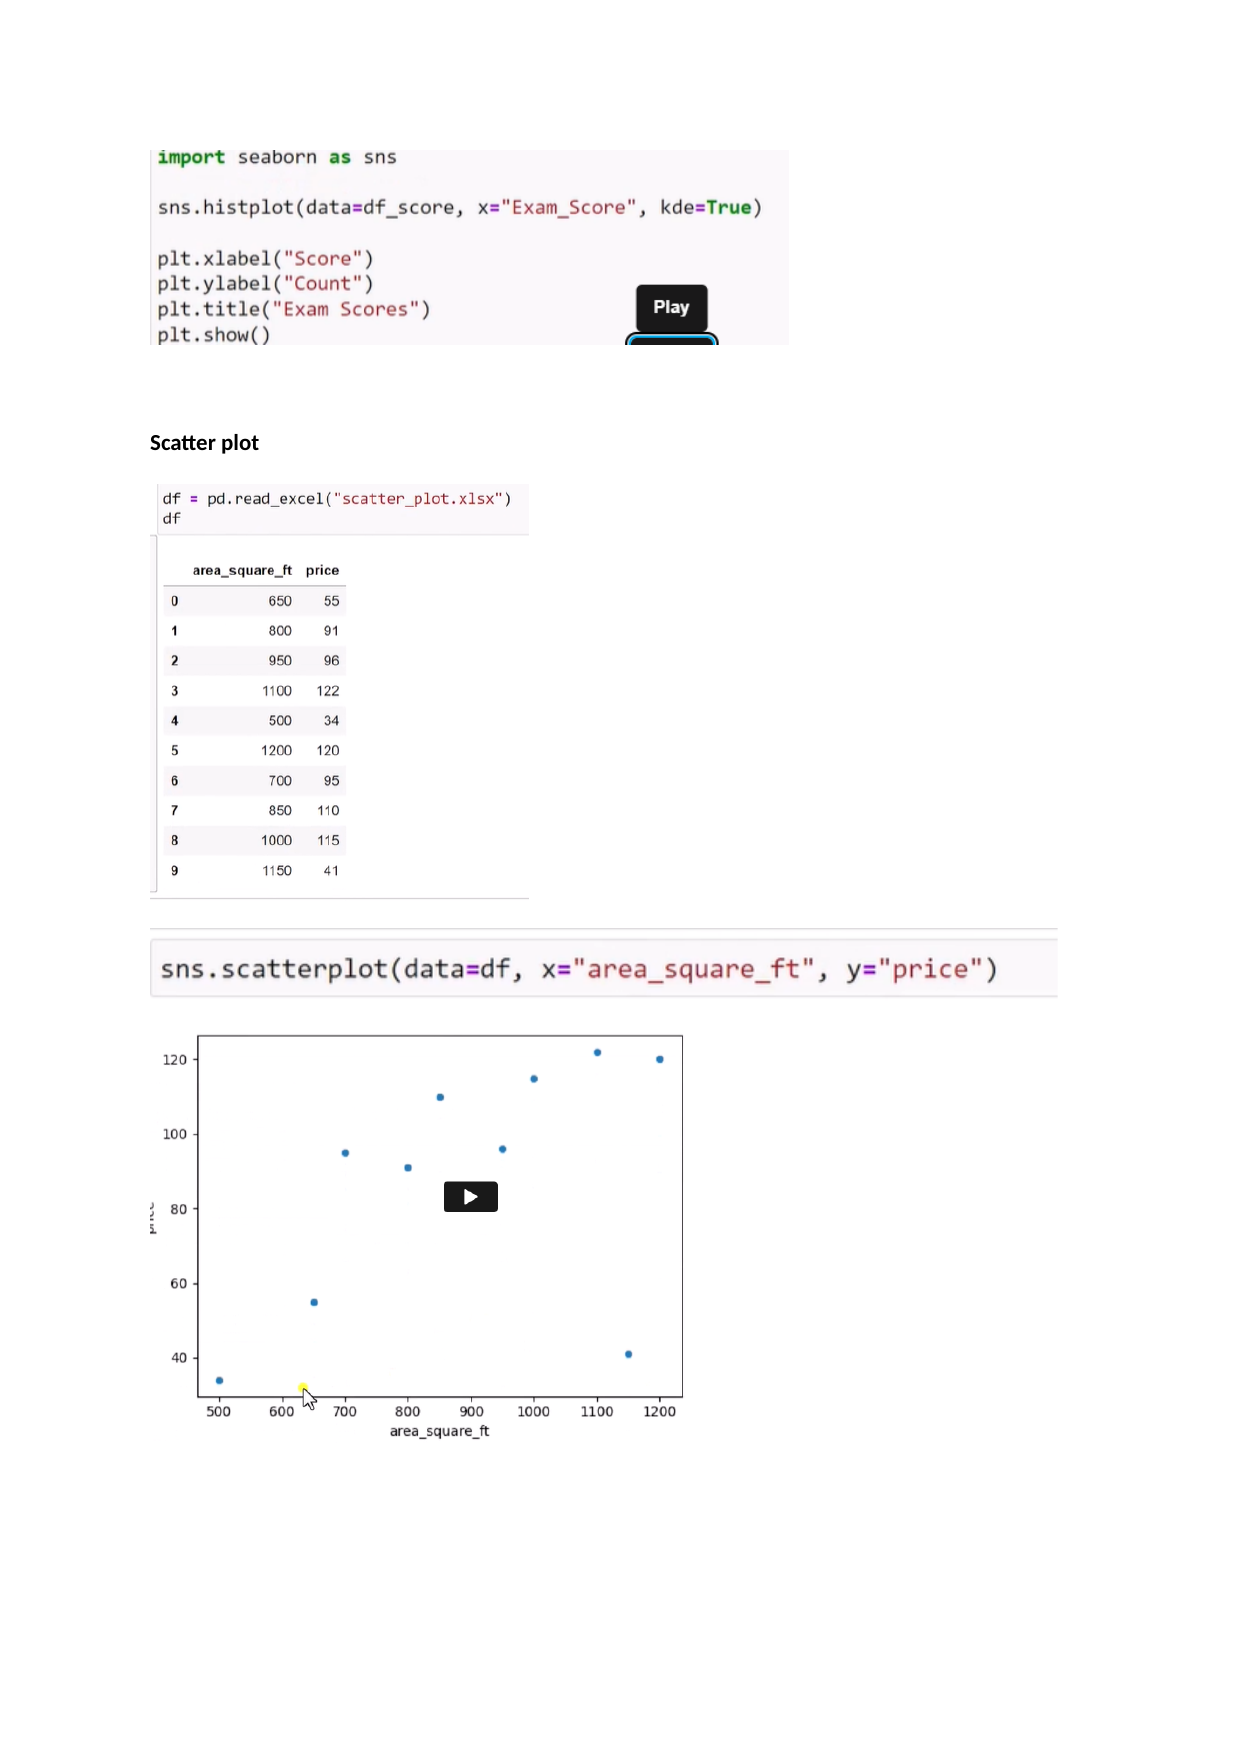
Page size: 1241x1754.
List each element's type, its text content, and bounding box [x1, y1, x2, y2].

picture [632, 339, 712, 345]
text Scatter plot [150, 428, 1090, 456]
picture [150, 1030, 739, 1443]
picture [150, 150, 789, 345]
picture [150, 484, 529, 901]
picture [150, 928, 1058, 1002]
